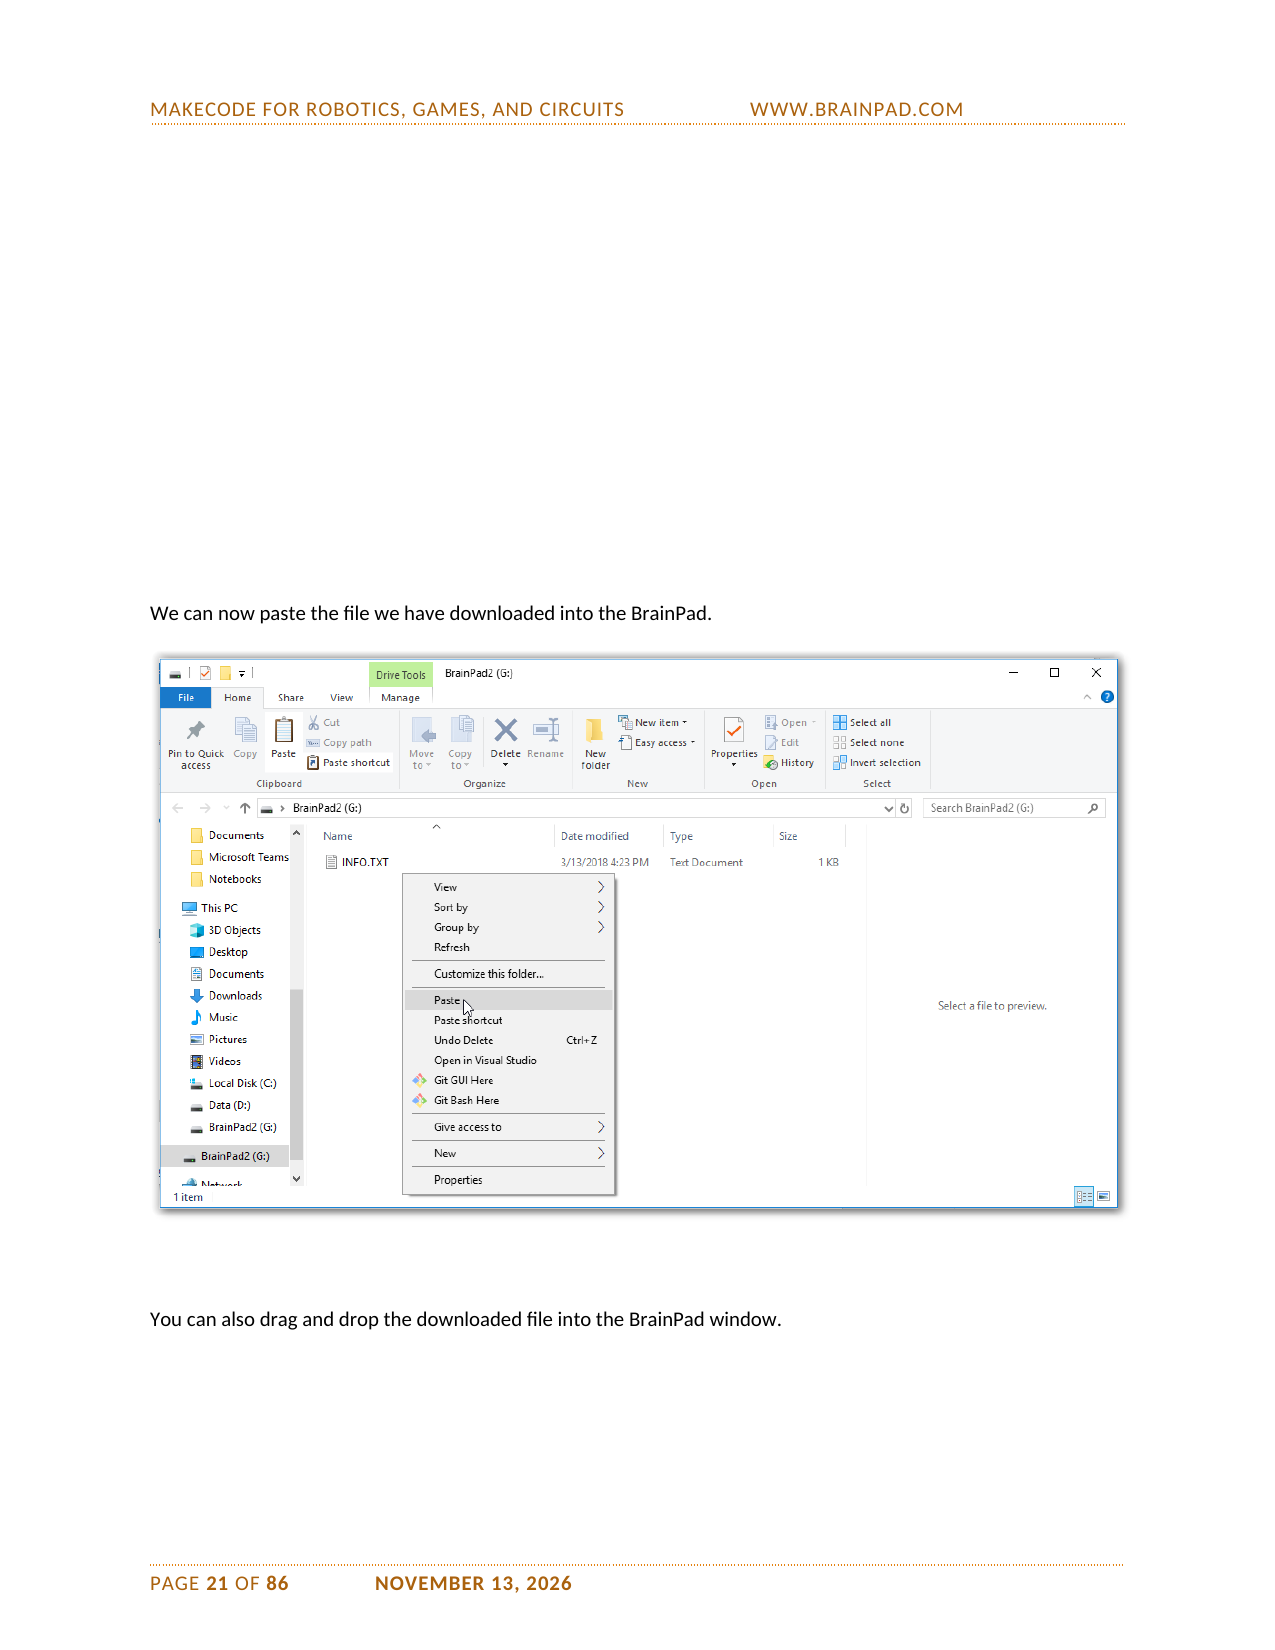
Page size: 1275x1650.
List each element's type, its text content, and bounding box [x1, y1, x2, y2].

text We can now paste the file we have downloaded into the BrainPad. [150, 600, 1125, 625]
text You can also drag and drop the downloaded file into the BrainPad window. [150, 1307, 1125, 1332]
picture [150, 649, 1125, 1216]
